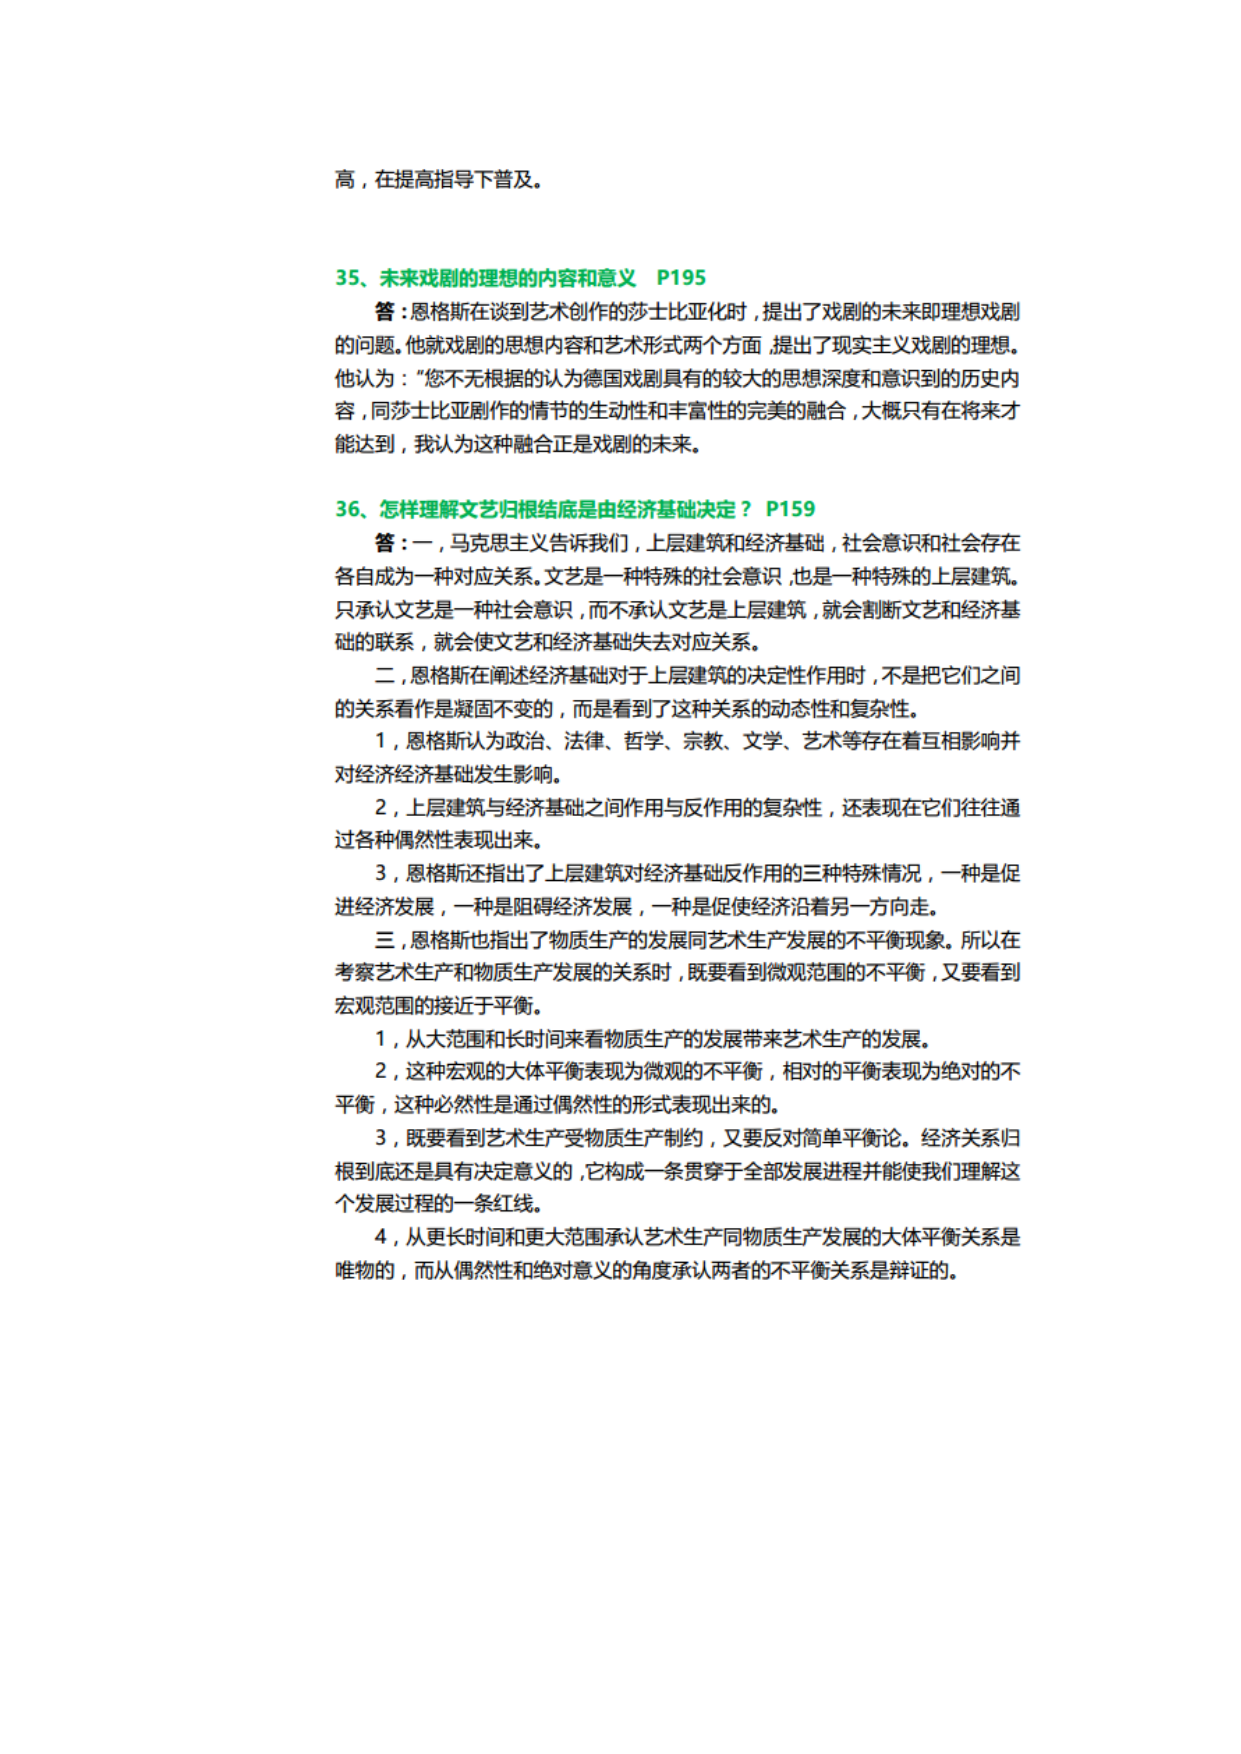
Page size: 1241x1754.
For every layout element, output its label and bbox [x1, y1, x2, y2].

picture [187, 162, 1168, 1319]
